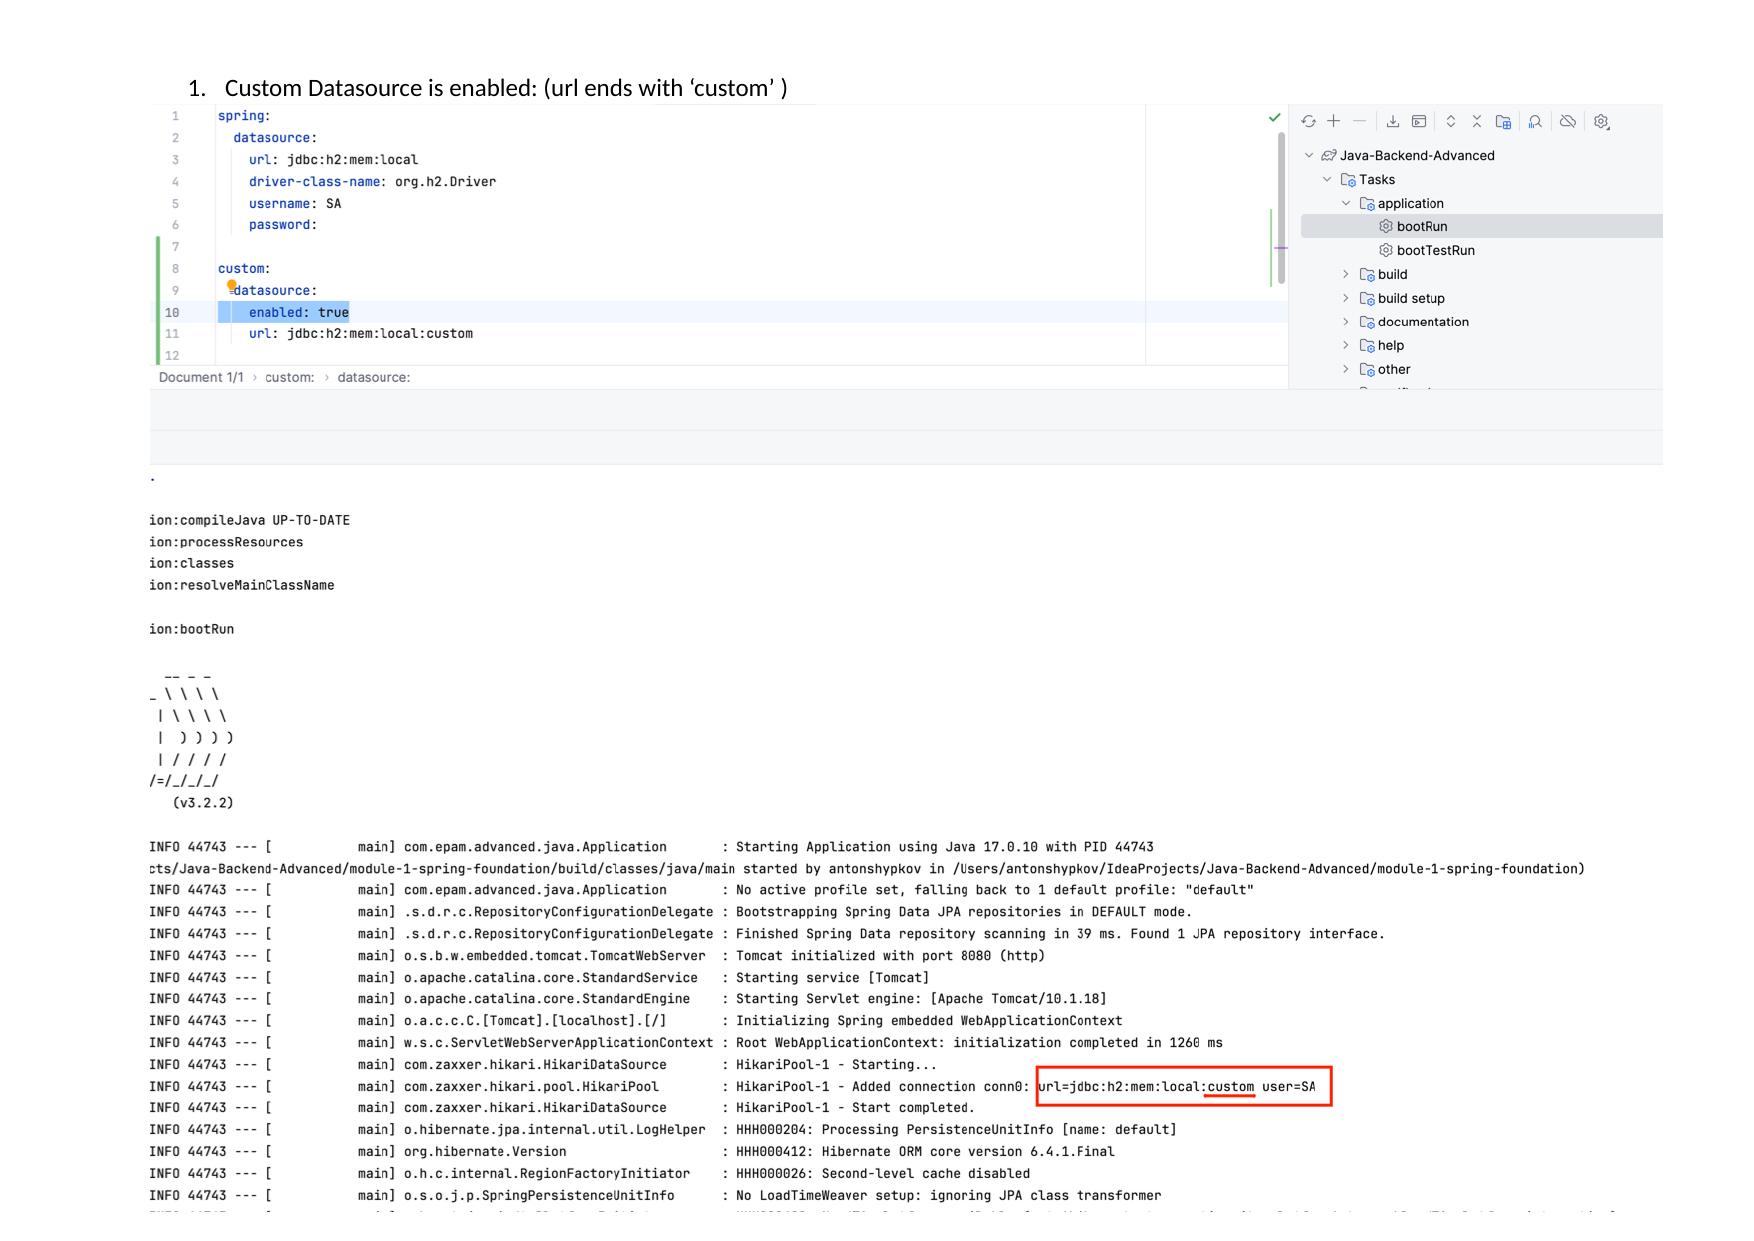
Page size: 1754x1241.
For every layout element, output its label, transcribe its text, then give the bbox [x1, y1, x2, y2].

list Custom Datasource is enabled: (url ends with ‘custom’ ) [187, 73, 1604, 103]
picture [150, 103, 1663, 1212]
